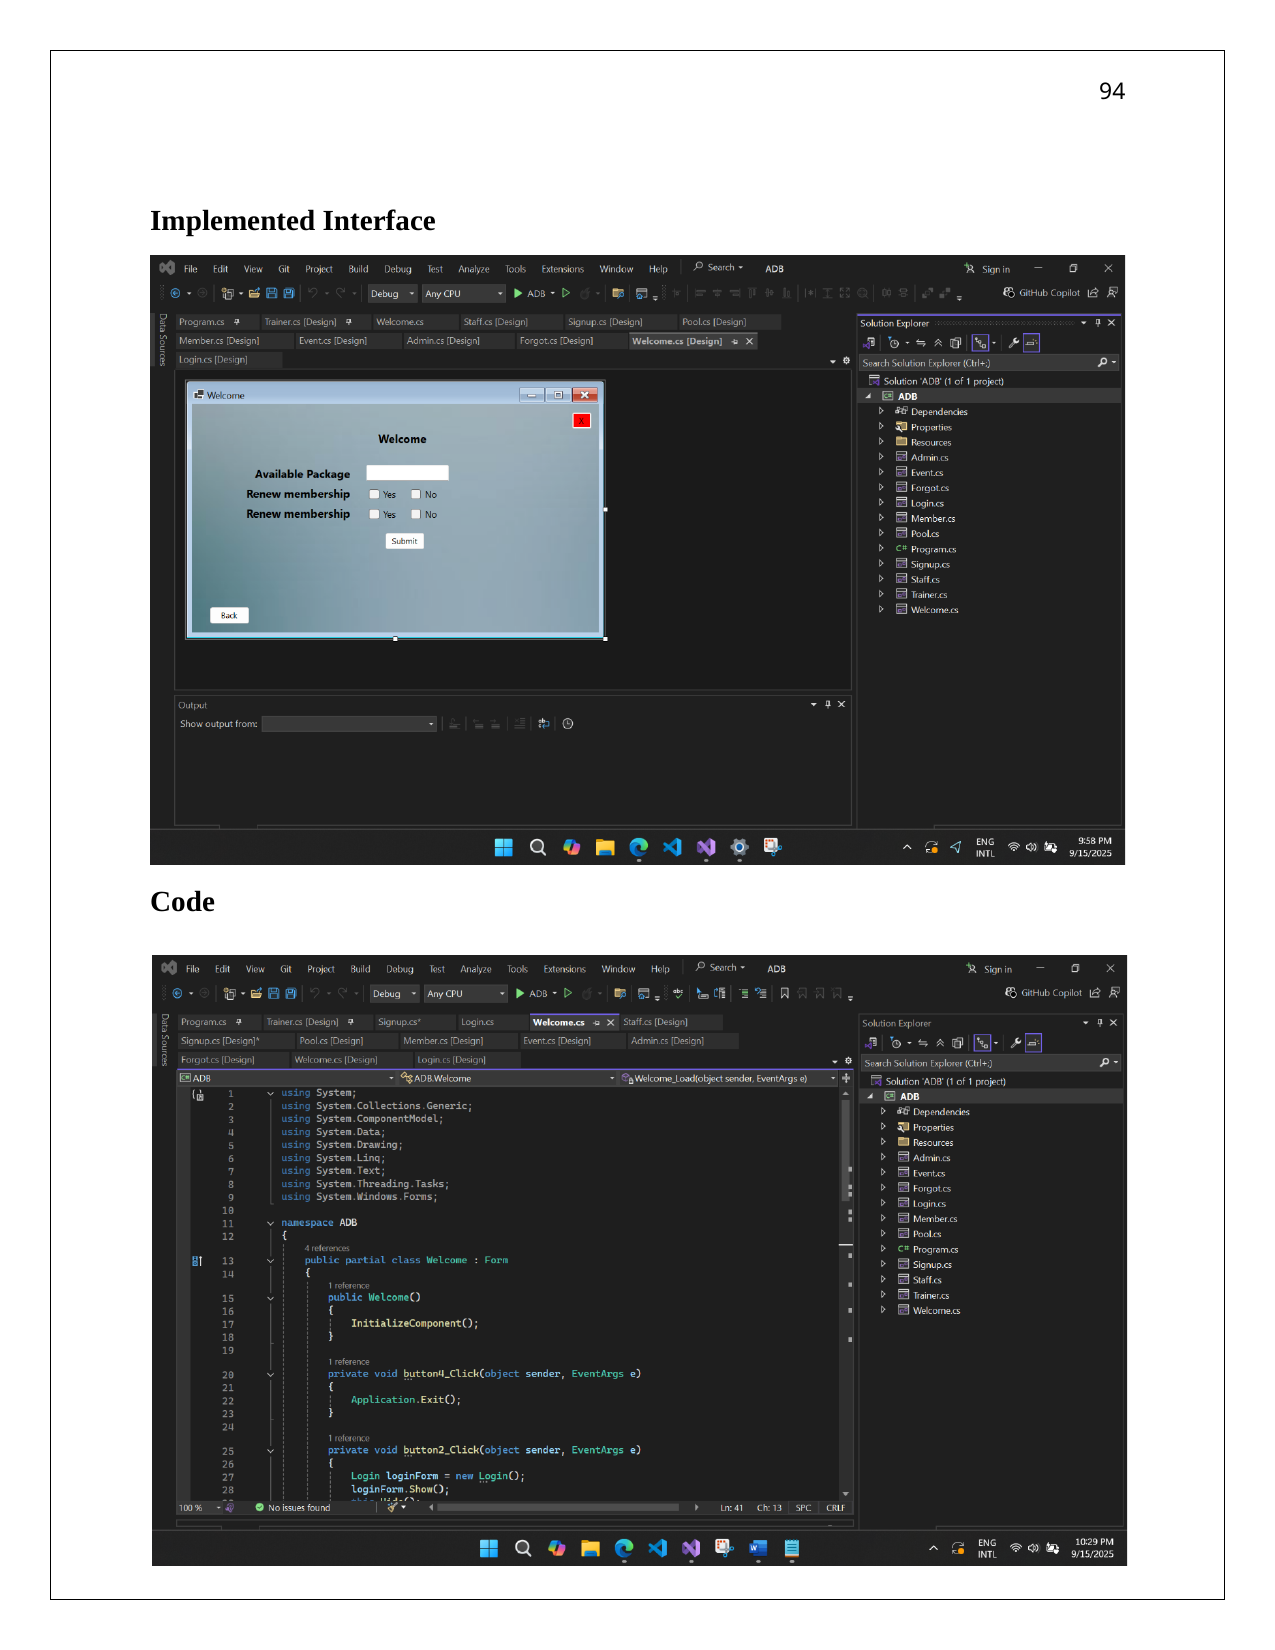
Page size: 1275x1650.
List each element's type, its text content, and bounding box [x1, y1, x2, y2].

text Implemented Interface [150, 203, 1125, 236]
text Code [150, 884, 1125, 918]
picture [150, 255, 1125, 865]
picture [152, 955, 1128, 1566]
